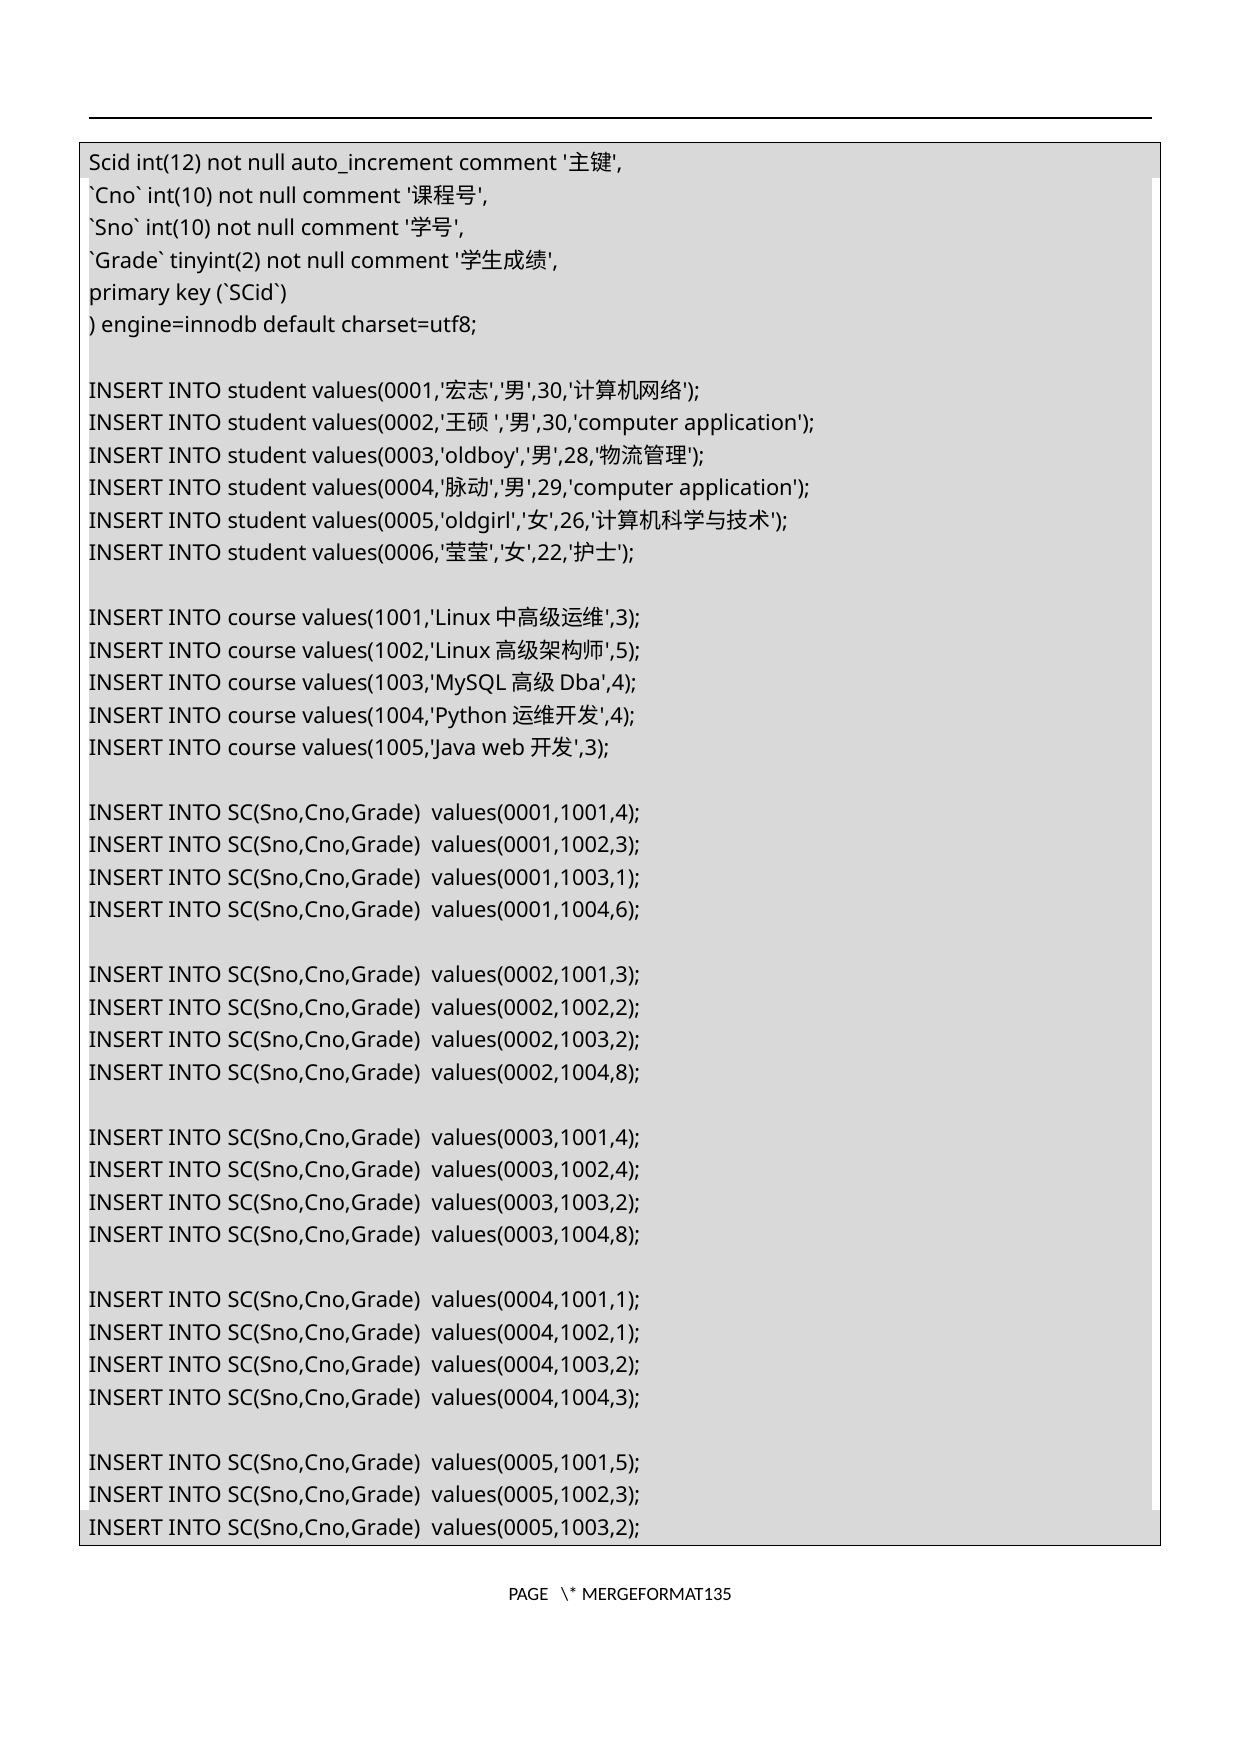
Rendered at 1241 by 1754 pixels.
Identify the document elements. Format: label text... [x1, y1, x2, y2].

text INSERT INTO SC(Sno,Cno,Grade) values(0001,1002,3); [89, 828, 1152, 860]
text primary key (`SCid`) [89, 275, 1152, 308]
text INSERT INTO SC(Sno,Cno,Grade) values(0003,1002,4); [89, 1153, 1152, 1185]
text INSERT INTO student values(0001,'宏志','男',30,'计算机网络'); [89, 373, 1152, 405]
text INSERT INTO SC(Sno,Cno,Grade) values(0002,1003,2); [89, 1023, 1152, 1055]
text INSERT INTO student values(0005,'oldgirl','女',26,'计算机科学与技术'); [89, 503, 1152, 535]
text INSERT INTO SC(Sno,Cno,Grade) values(0005,1001,5); [89, 1445, 1152, 1478]
text INSERT INTO SC(Sno,Cno,Grade) values(0004,1002,1); [89, 1315, 1152, 1348]
text INSERT INTO SC(Sno,Cno,Grade) values(0004,1003,2); [89, 1348, 1152, 1380]
text INSERT INTO course values(1001,'Linux中高级运维',3); [89, 600, 1152, 633]
text INSERT INTO SC(Sno,Cno,Grade) values(0004,1004,3); [89, 1380, 1152, 1413]
text INSERT INTO course values(1004,'Python运维开发',4); [89, 698, 1152, 730]
text `Cno` int(10) not null comment '课程号', [89, 178, 1152, 210]
text INSERT INTO student values(0004,'脉动','男',29,'computer application'); [89, 470, 1152, 503]
text INSERT INTO SC(Sno,Cno,Grade) values(0001,1001,4); [89, 795, 1152, 828]
text INSERT INTO SC(Sno,Cno,Grade) values(0002,1004,8); [89, 1055, 1152, 1088]
text INSERT INTO student values(0002,'王硕 ','男',30,'computer application'); [89, 405, 1152, 438]
text INSERT INTO SC(Sno,Cno,Grade) values(0002,1001,3); [89, 958, 1152, 990]
text `Grade` tinyint(2) not null comment '学生成绩', [89, 243, 1152, 275]
text INSERT INTO course values(1005,'Java web开发',3); [89, 730, 1152, 763]
text INSERT INTO student values(0006,'莹莹','女',22,'护士'); [89, 535, 1152, 568]
text INSERT INTO SC(Sno,Cno,Grade) values(0003,1003,2); [89, 1185, 1152, 1218]
text INSERT INTO SC(Sno,Cno,Grade) values(0001,1004,6); [89, 893, 1152, 925]
text ) engine=innodb default charset=utf8; [89, 308, 1152, 340]
text INSERT INTO student values(0003,'oldboy','男',28,'物流管理'); [89, 438, 1152, 470]
text Scid int(12) not null auto_increment comment '主键', [80, 143, 1160, 178]
text INSERT INTO SC(Sno,Cno,Grade) values(0001,1003,1); [89, 860, 1152, 893]
text INSERT INTO SC(Sno,Cno,Grade) values(0003,1001,4); [89, 1120, 1152, 1153]
text `Sno` int(10) not null comment '学号', [89, 210, 1152, 243]
text INSERT INTO SC(Sno,Cno,Grade) values(0002,1002,2); [89, 990, 1152, 1023]
text INSERT INTO SC(Sno,Cno,Grade) values(0004,1001,1); [89, 1283, 1152, 1315]
text INSERT INTO course values(1003,'MySQL高级Dba',4); [89, 665, 1152, 698]
text INSERT INTO course values(1002,'Linux高级架构师',5); [89, 633, 1152, 665]
text INSERT INTO SC(Sno,Cno,Grade) values(0005,1002,3); [89, 1478, 1152, 1507]
text INSERT INTO SC(Sno,Cno,Grade) values(0003,1004,8); [89, 1218, 1152, 1250]
text INSERT INTO SC(Sno,Cno,Grade) values(0005,1003,2); [80, 1507, 1160, 1545]
